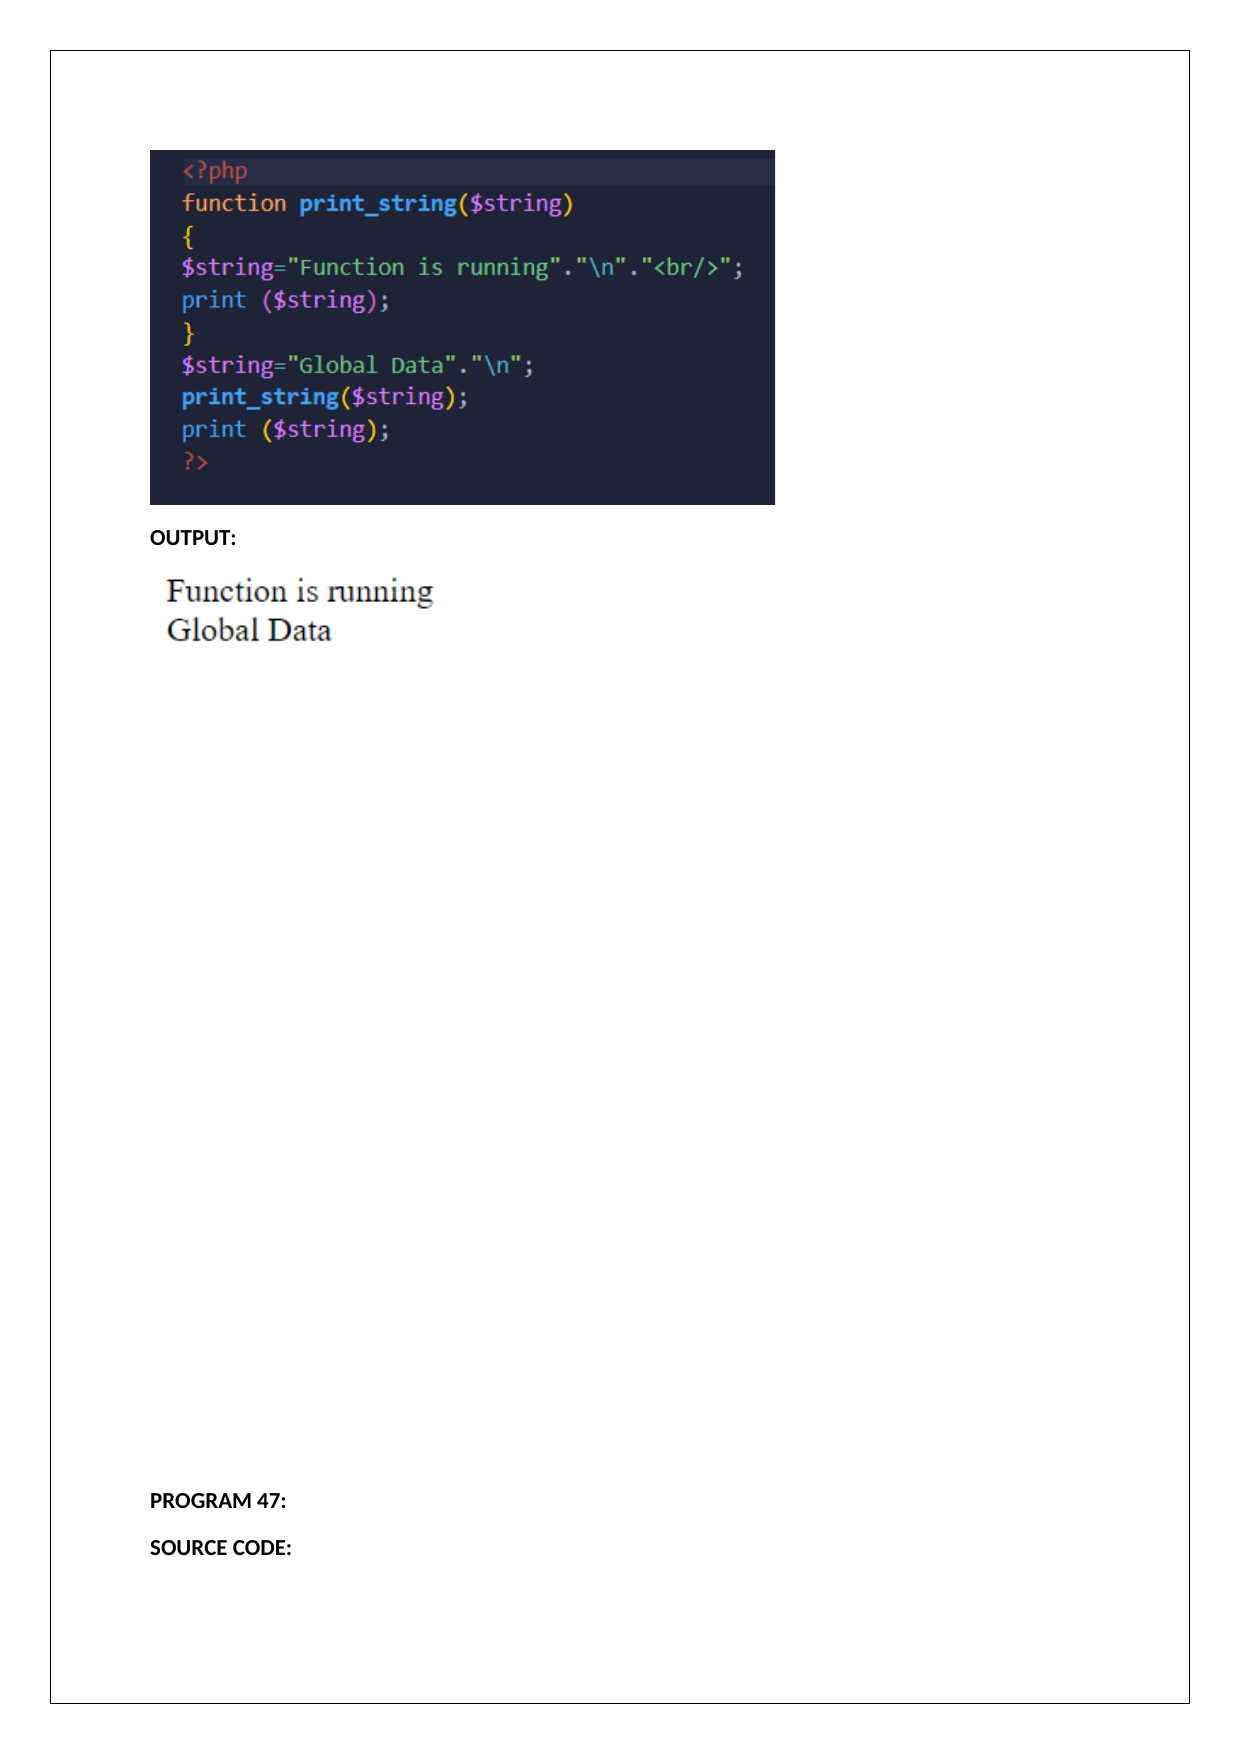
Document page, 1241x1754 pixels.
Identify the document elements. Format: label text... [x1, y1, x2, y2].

picture [150, 150, 776, 505]
text OUTPUT: [150, 523, 1090, 551]
text PROGRAM 47: [150, 1487, 1090, 1514]
picture [150, 570, 511, 718]
text SOURCE CODE: [150, 1533, 1090, 1561]
